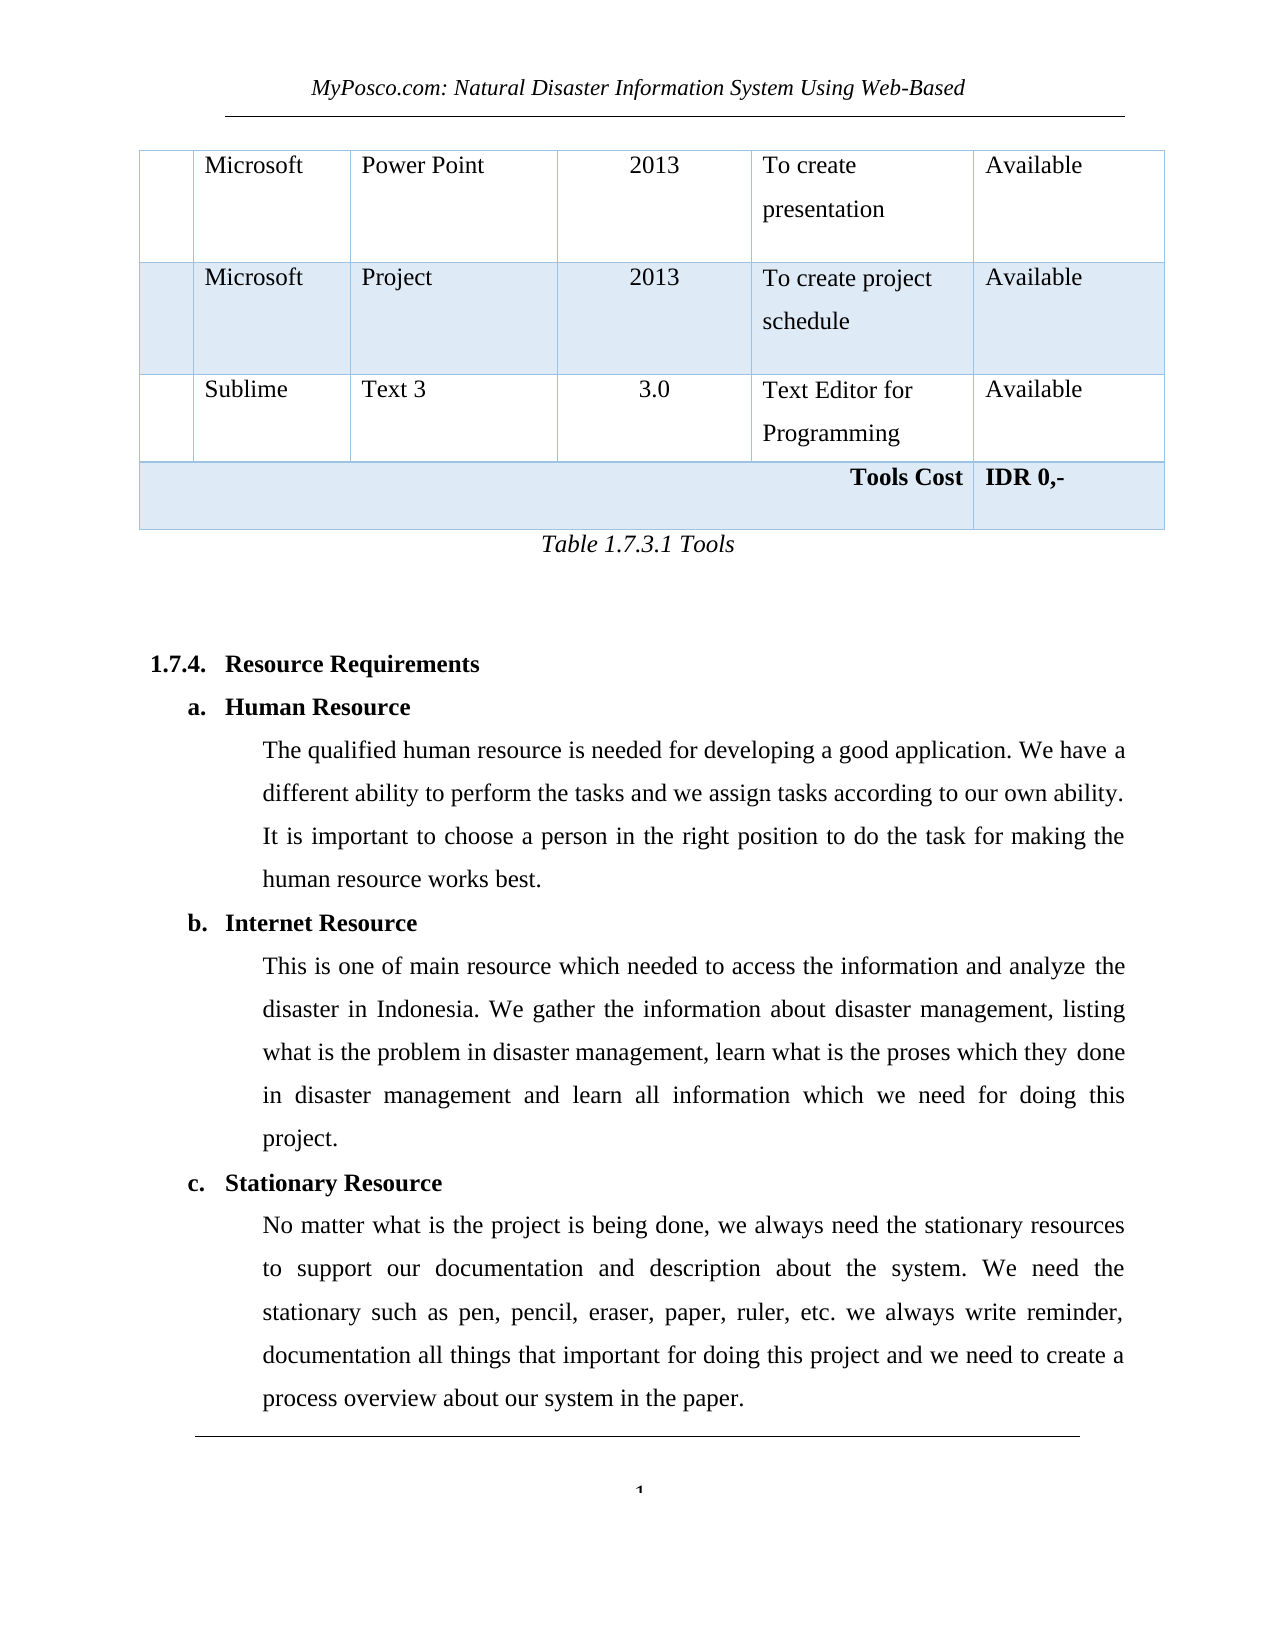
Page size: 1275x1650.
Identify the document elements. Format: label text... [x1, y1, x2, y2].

table_cell Available [974, 263, 1164, 374]
table_cell Tools Cost [140, 463, 973, 529]
table_header Power Point [351, 151, 557, 262]
table_cell Available [974, 375, 1164, 461]
table_cell To create project schedule [752, 263, 973, 374]
table_header Available [974, 151, 1164, 262]
subtitle Internet Resource [187, 908, 1179, 937]
table_header To create presentation [752, 151, 973, 262]
list Human Resource [187, 692, 1179, 721]
table_cell [140, 263, 193, 374]
text This is one of main resource which needed to access the information and analyze the disaster in Indonesia. We gather the information about disaster management, listing what is the problem in disaster management, learn what is the proses which they done in disaster management and learn all information which we need for doing this project. [262, 951, 1125, 1152]
table_cell 3.0 [558, 375, 751, 461]
table_cell Microsoft [194, 263, 350, 374]
table_cell Sublime [194, 375, 350, 461]
table_header Microsoft [194, 151, 350, 262]
table_cell [140, 375, 193, 461]
text No matter what is the project is being done, we always need the stationary resources to support our documentation and description about the system. We need the stationary such as pen, pencil, eraser, paper, ruler, etc. we always write reminder, documentation all things that important for doing this project and we need to create a process overview about our system in the paper. [262, 1210, 1125, 1412]
table_cell Text Editor for Programming [752, 375, 973, 461]
table_cell Project [351, 263, 557, 374]
text Table 1.7.3.1 Tools [508, 530, 767, 558]
table_cell IDR 0,- [974, 463, 1164, 529]
table_header 2013 [558, 151, 751, 262]
table_cell 2013 [558, 263, 751, 374]
table_header [140, 151, 193, 262]
table_cell Text 3 [351, 375, 557, 461]
text The qualified human resource is needed for developing a good application. We have a different ability to perform the tasks and we assign tasks according to our own ability. It is important to choose a person in the right position to do the task for making the human resource works best. [262, 735, 1125, 893]
subtitle Resource Requirements [150, 649, 1179, 678]
subtitle Stationary Resource [187, 1168, 1179, 1197]
